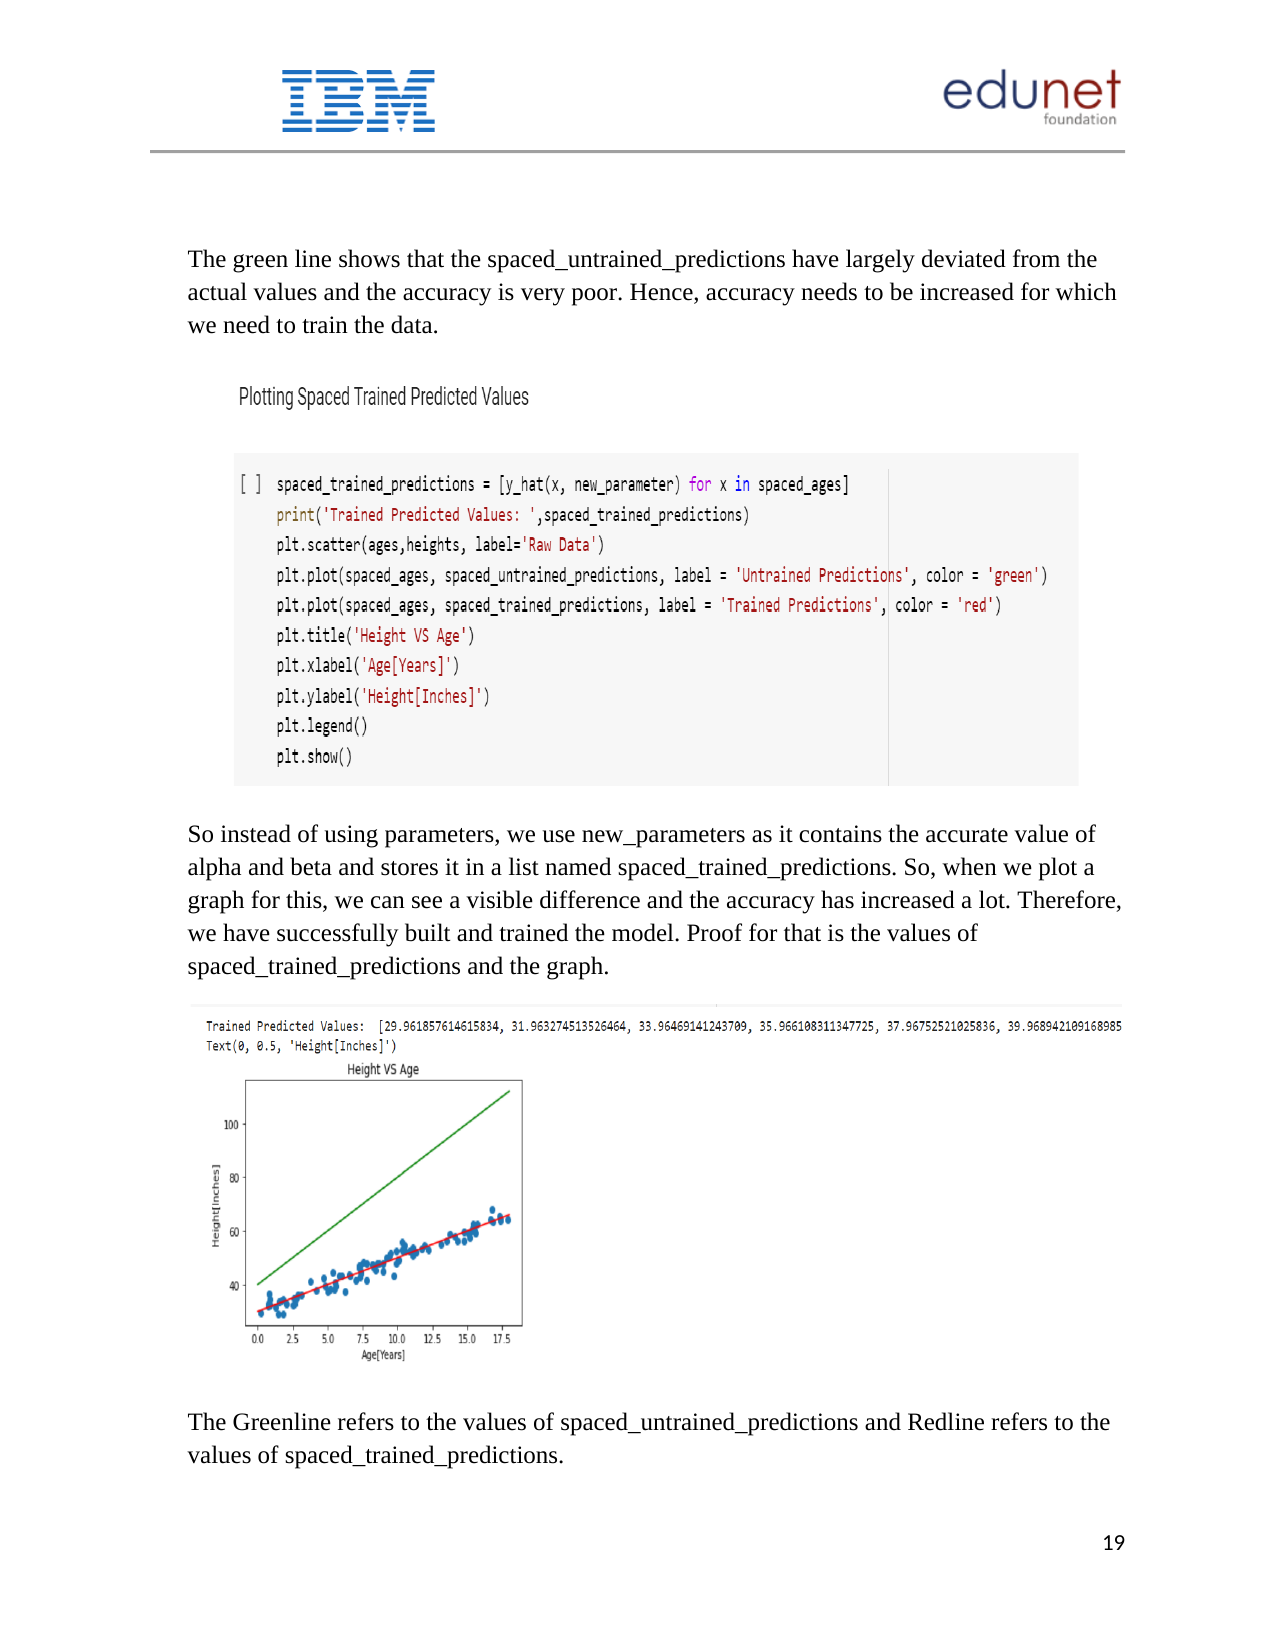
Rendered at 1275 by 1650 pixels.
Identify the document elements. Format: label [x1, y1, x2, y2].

picture [941, 60, 1125, 132]
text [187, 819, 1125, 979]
picture [233, 363, 1079, 794]
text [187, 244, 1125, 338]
picture [190, 1004, 1122, 1382]
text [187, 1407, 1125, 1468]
picture [282, 70, 435, 132]
